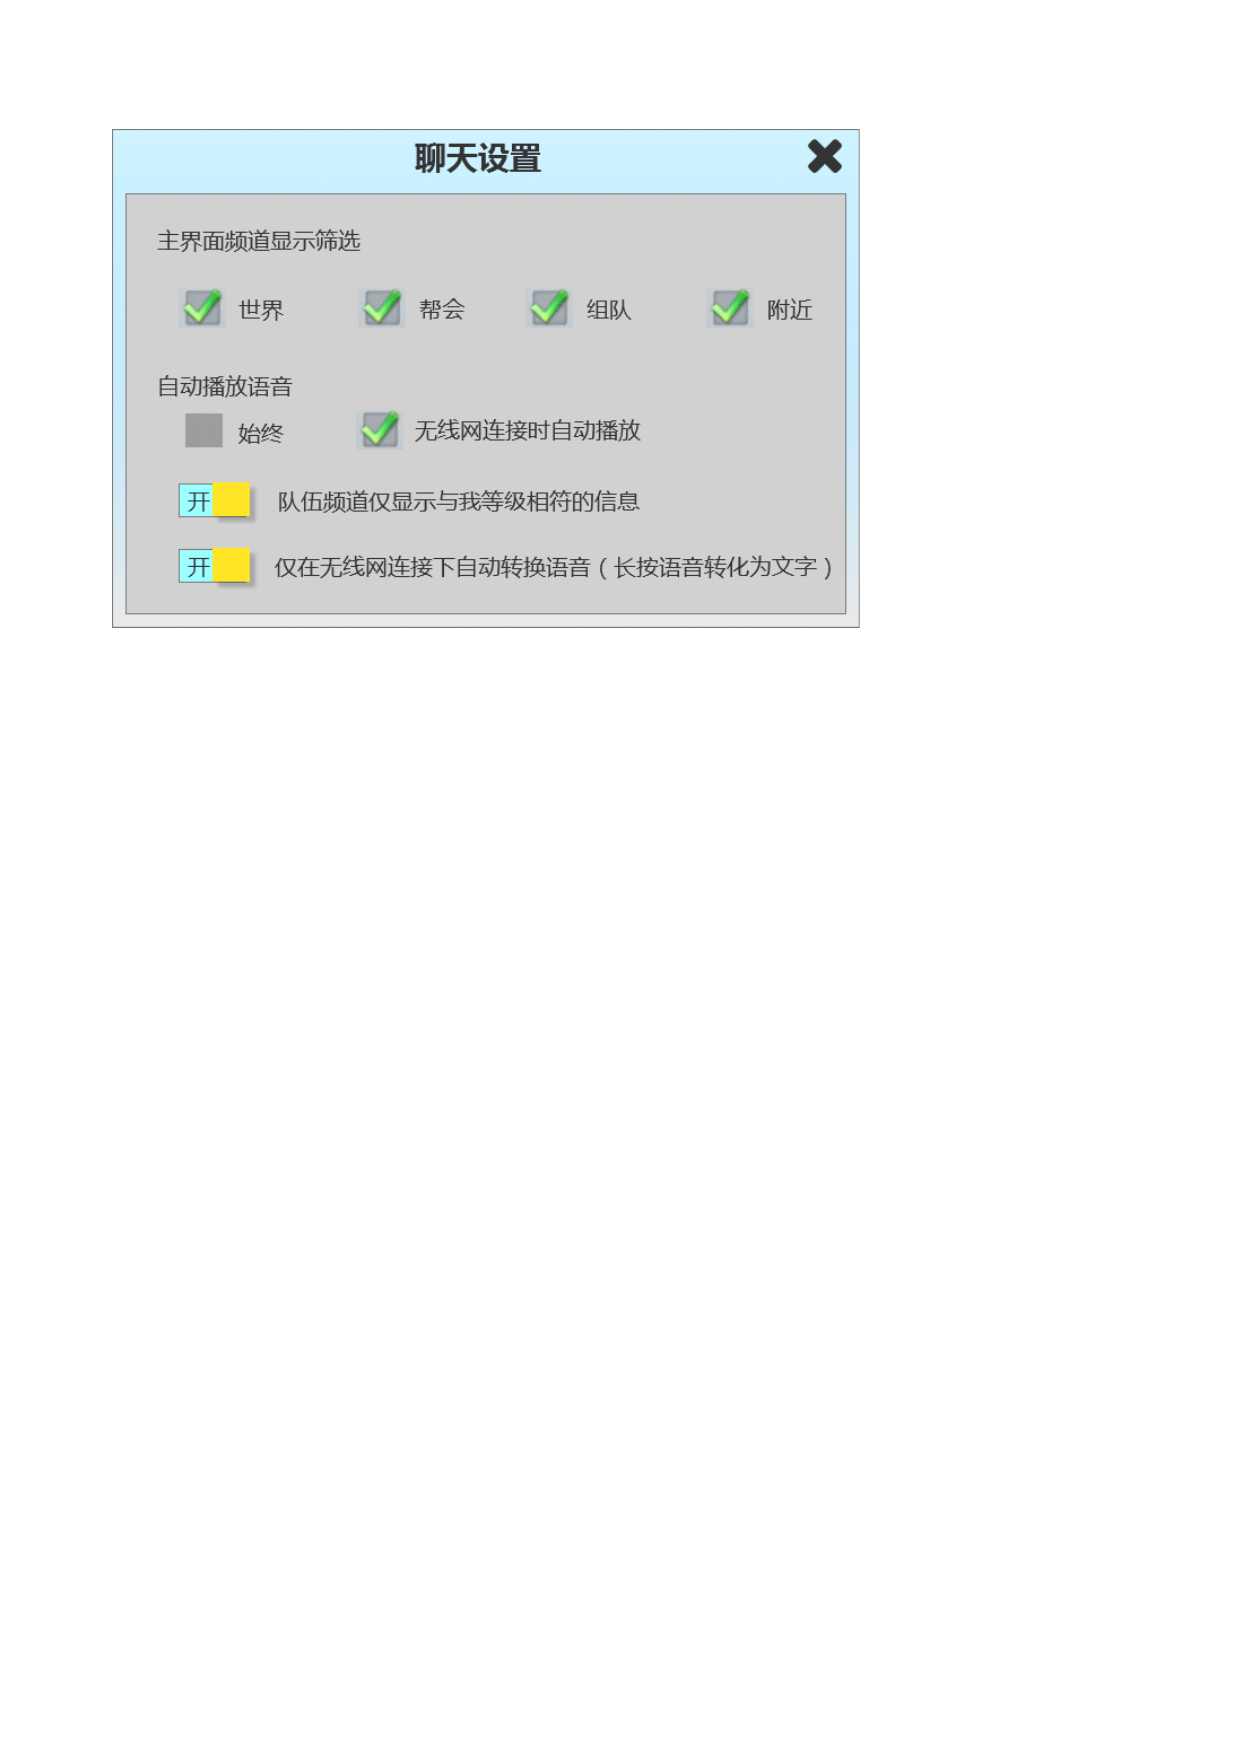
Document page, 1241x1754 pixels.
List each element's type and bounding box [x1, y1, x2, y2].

picture [112, 129, 860, 628]
